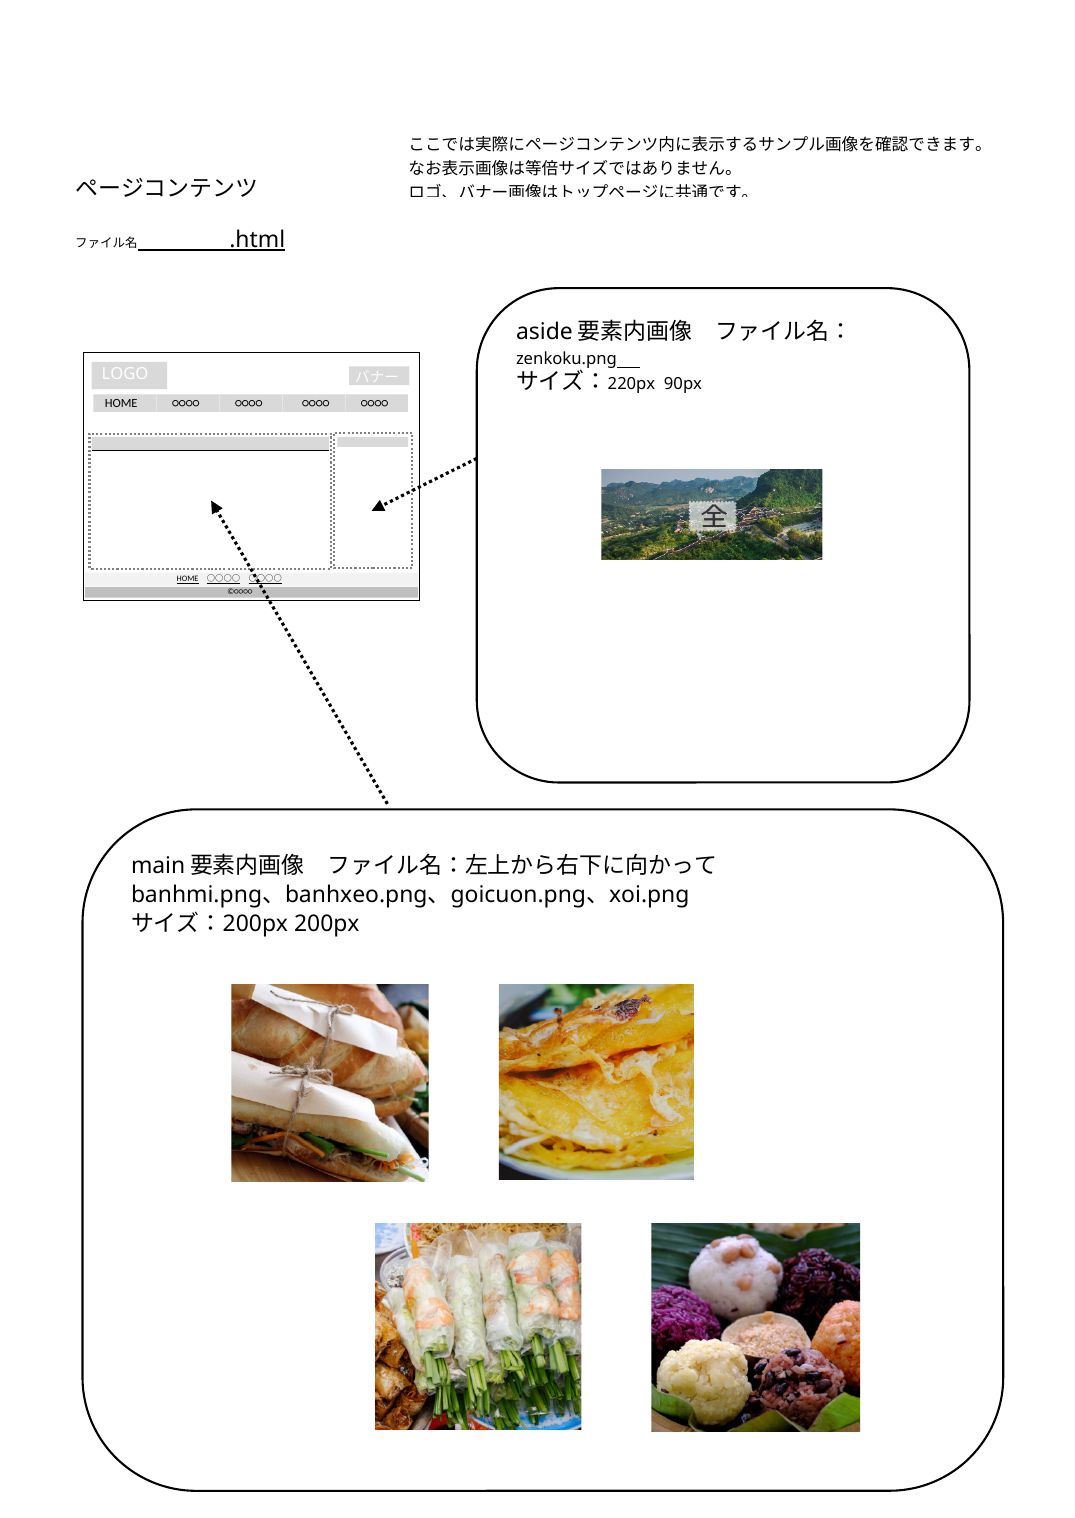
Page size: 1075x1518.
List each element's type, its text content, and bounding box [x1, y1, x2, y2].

picture [375, 1223, 582, 1430]
picture [231, 984, 429, 1182]
picture [651, 1223, 861, 1432]
text ファイル名 .html [75, 223, 1000, 254]
text ページコンテンツ [75, 170, 1000, 203]
picture [498, 984, 694, 1180]
picture [601, 469, 823, 560]
